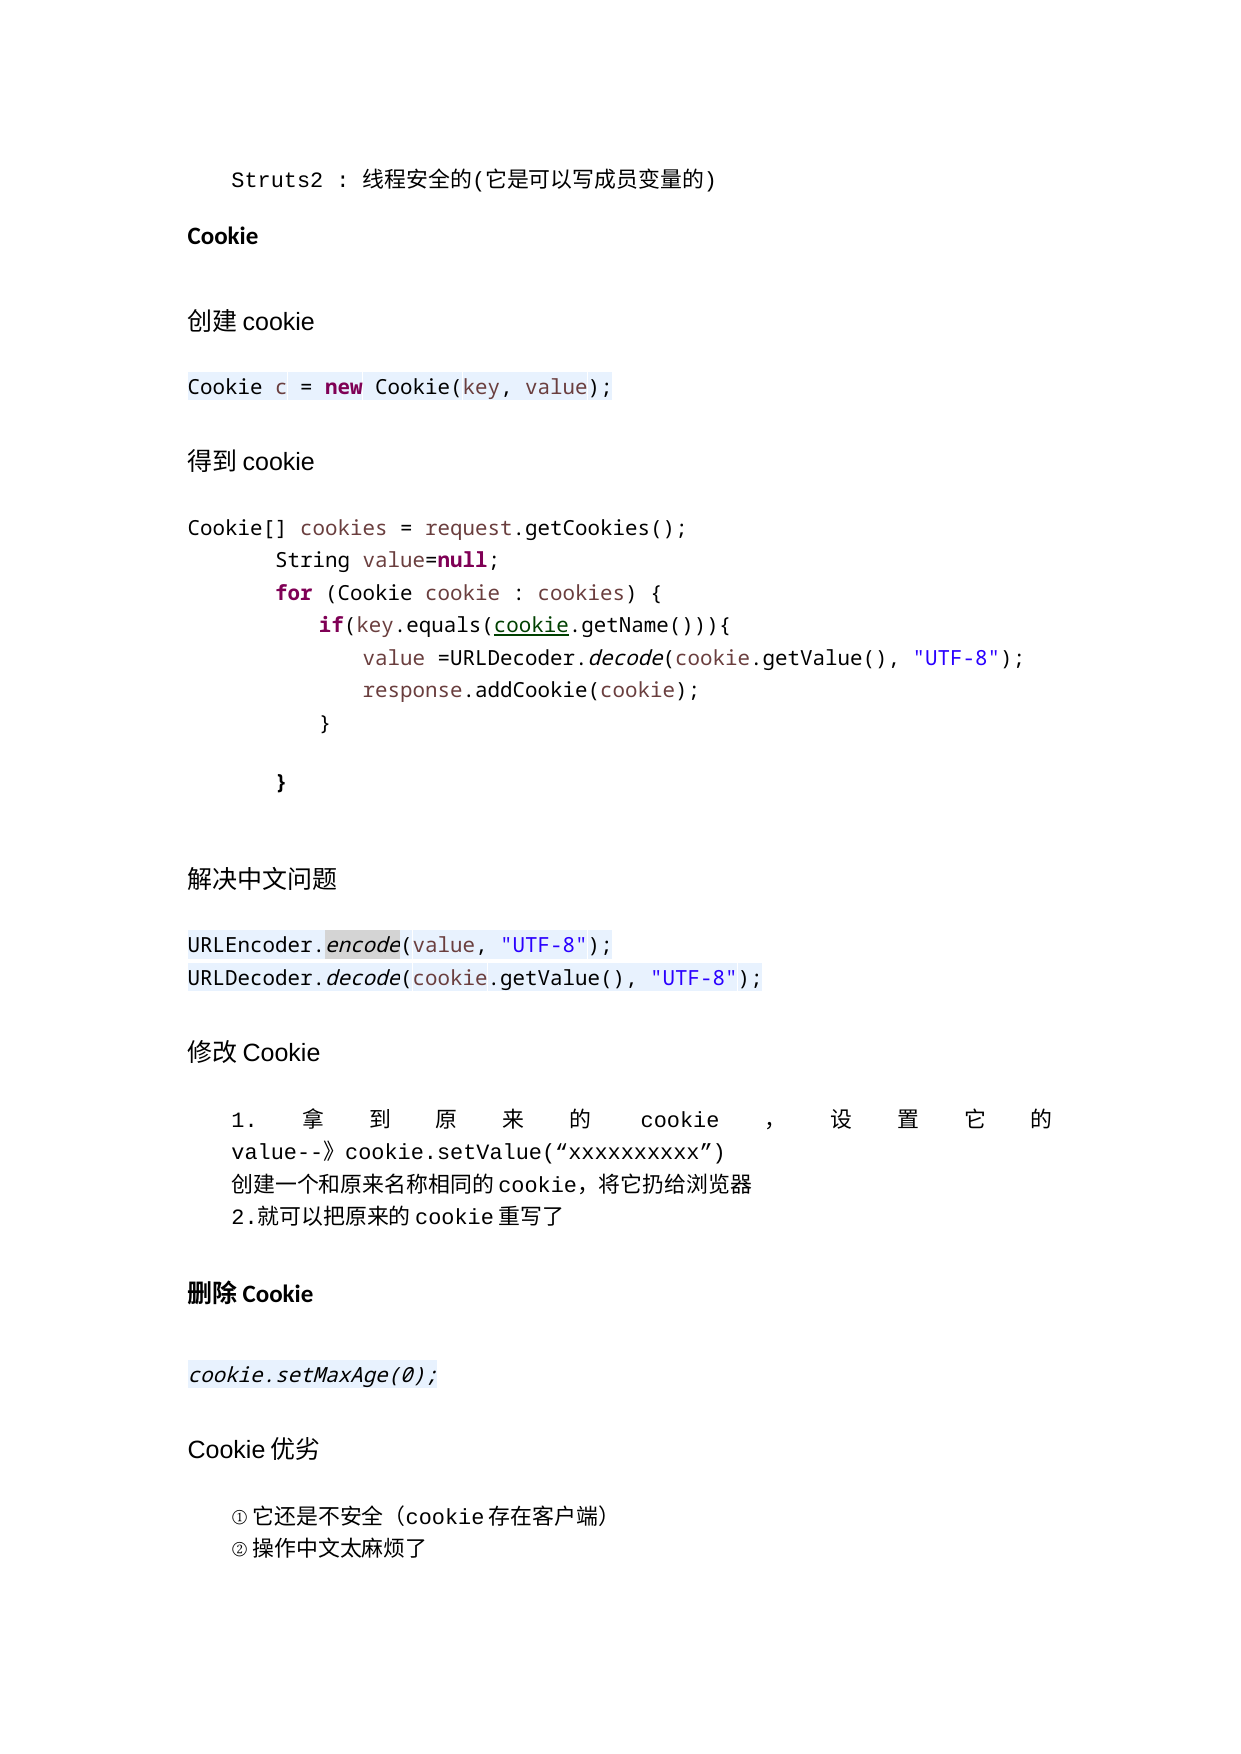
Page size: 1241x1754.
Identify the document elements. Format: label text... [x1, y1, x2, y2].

text URLDecoder.decode(cookie.getValue(), "UTF-8"); [187, 961, 1053, 993]
list ②操作中文太麻烦了 [231, 1531, 1053, 1564]
list 2.就可以把原来的cookie重写了 [231, 1199, 1053, 1232]
text for (Cookie cookie : cookies) { [187, 576, 1053, 608]
text response.addCookie(cookie); [187, 673, 1053, 706]
list ①它还是不安全（cookie存在客户端） [231, 1499, 1053, 1531]
subtitle } [187, 765, 1053, 798]
subtitle 修改Cookie [187, 1018, 1053, 1083]
subtitle 创建cookie [187, 287, 1053, 352]
text cookie.setMaxAge(0); [187, 1358, 1053, 1391]
list 1.拿到原来的cookie，设置它的value--》cookie.setValue(“xxxxxxxxxx”) [231, 1102, 1053, 1167]
subtitle 解决中文问题 [187, 845, 1053, 910]
text String value=null; [187, 543, 1053, 576]
text URLEncoder.encode(value, "UTF-8"); [187, 928, 1053, 961]
text if(key.equals(cookie.getName())){ [187, 608, 1053, 641]
text Cookie[] cookies = request.getCookies(); [187, 511, 1053, 543]
subtitle Cookie [187, 219, 1053, 252]
subtitle 得到cookie [187, 427, 1053, 492]
list Struts2 : 线程安全的(它是可以写成员变量的) [231, 162, 1053, 194]
text } [187, 706, 1053, 738]
text Cookie c = new Cookie(key, value); [187, 370, 1053, 402]
text value =URLDecoder.decode(cookie.getValue(), "UTF-8"); [187, 641, 1053, 673]
list 创建一个和原来名称相同的cookie，将它扔给浏览器 [231, 1167, 1053, 1199]
list 删除Cookie [187, 1259, 1031, 1324]
subtitle Cookie优劣 [187, 1416, 1053, 1481]
